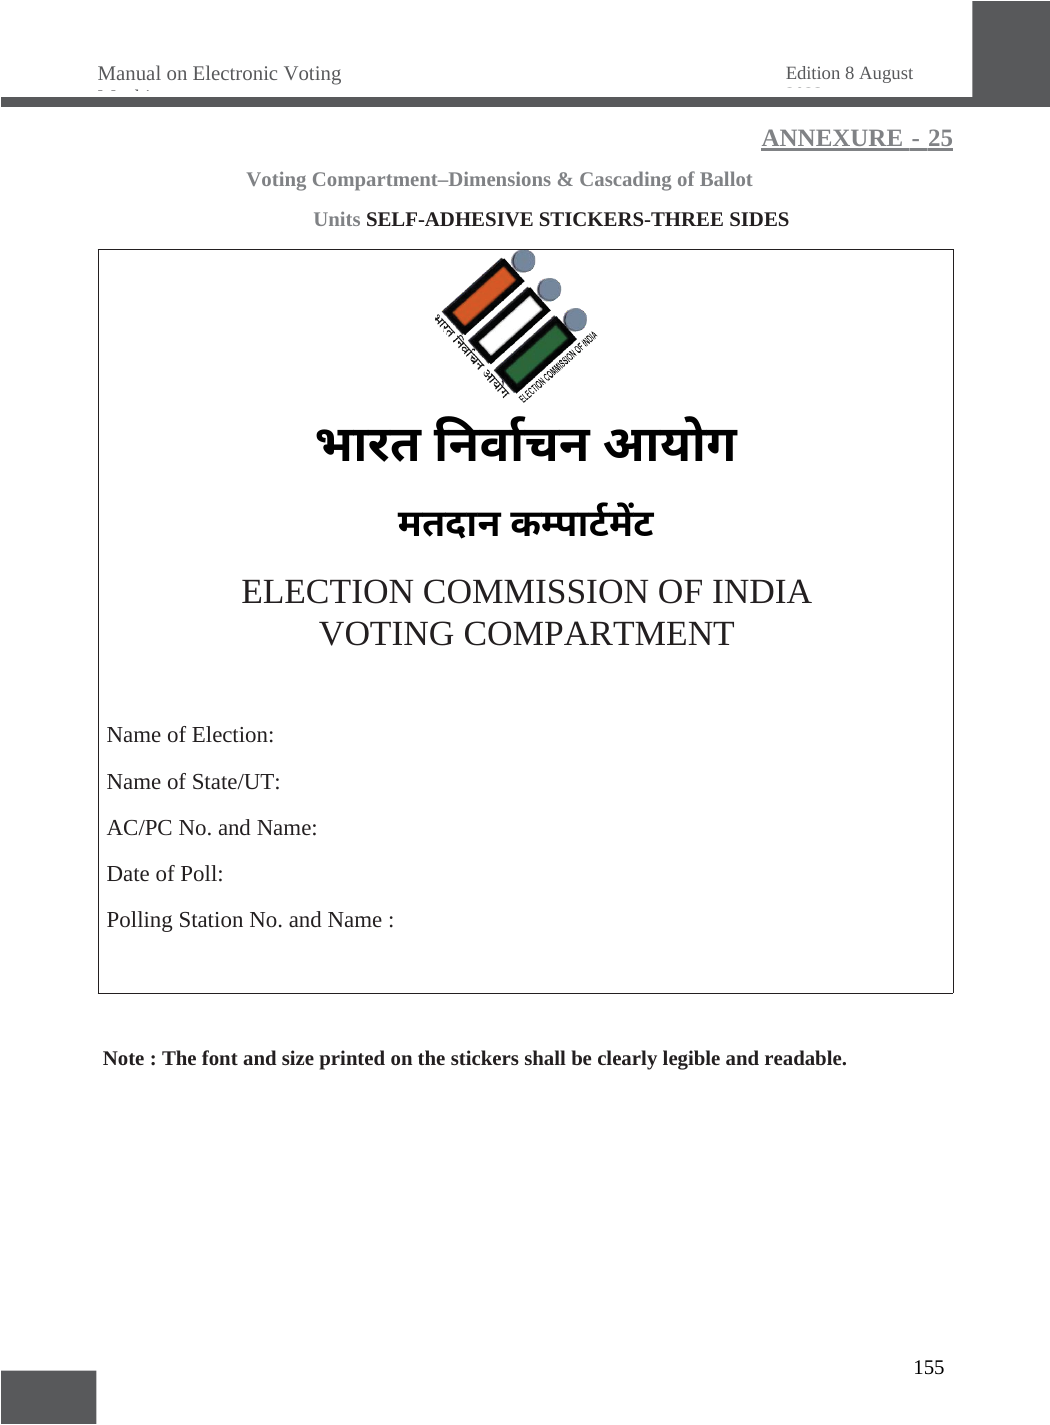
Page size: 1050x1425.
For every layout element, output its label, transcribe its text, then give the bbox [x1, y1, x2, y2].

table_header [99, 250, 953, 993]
subtitle Voting Compartment–Dimensions & Cascading of Ballot Units SELF-ADHESIVE STICKERS-THREE SIDES [246, 167, 803, 231]
text Note : The font and size printed on the stickers shall be clearly legible and readable. [103, 1045, 977, 1069]
subtitle ANNEXURE - 25 [83, 123, 953, 152]
picture [435, 250, 598, 403]
